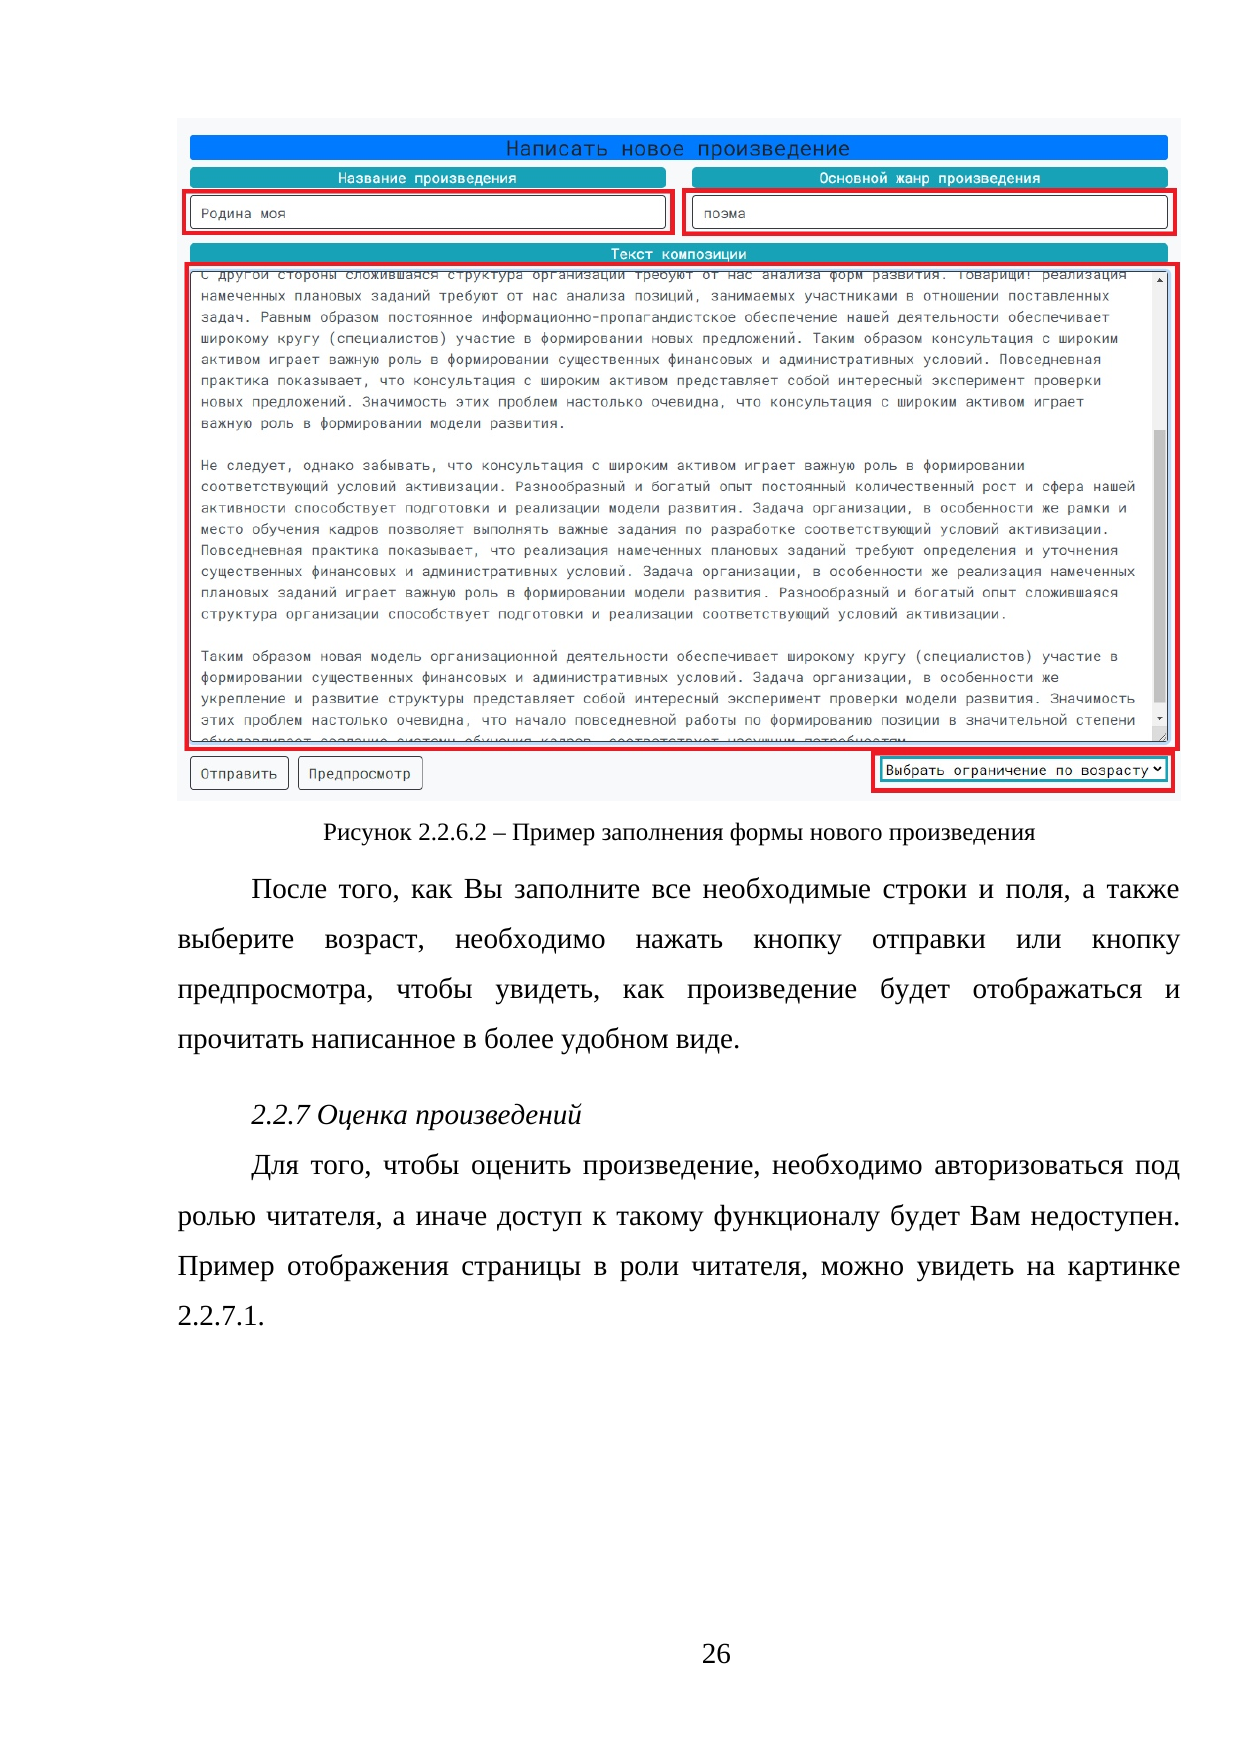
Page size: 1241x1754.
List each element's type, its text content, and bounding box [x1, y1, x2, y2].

text Для того, чтобы оценить произведение, необходимо авторизоваться под ролью читателя, а иначе доступ к такому функционалу будет Вам недоступен. Пример отображения страницы в роли читателя, можно увидеть на картинке 2.2.7.1. [177, 1147, 1181, 1332]
text После того, как Вы заполните все необходимые строки и поля, а также выберите возраст, необходимо нажать кнопку отправки или кнопку предпросмотра, чтобы увидеть, как произведение будет отображаться и прочитать написанное в более удобном виде. [177, 871, 1181, 1055]
picture [177, 118, 1181, 801]
subtitle 2.2.7 Оценка произведений [177, 1097, 1181, 1131]
text Рисунок 2.2.6.2 – Пример заполнения формы нового произведения [177, 817, 1181, 846]
